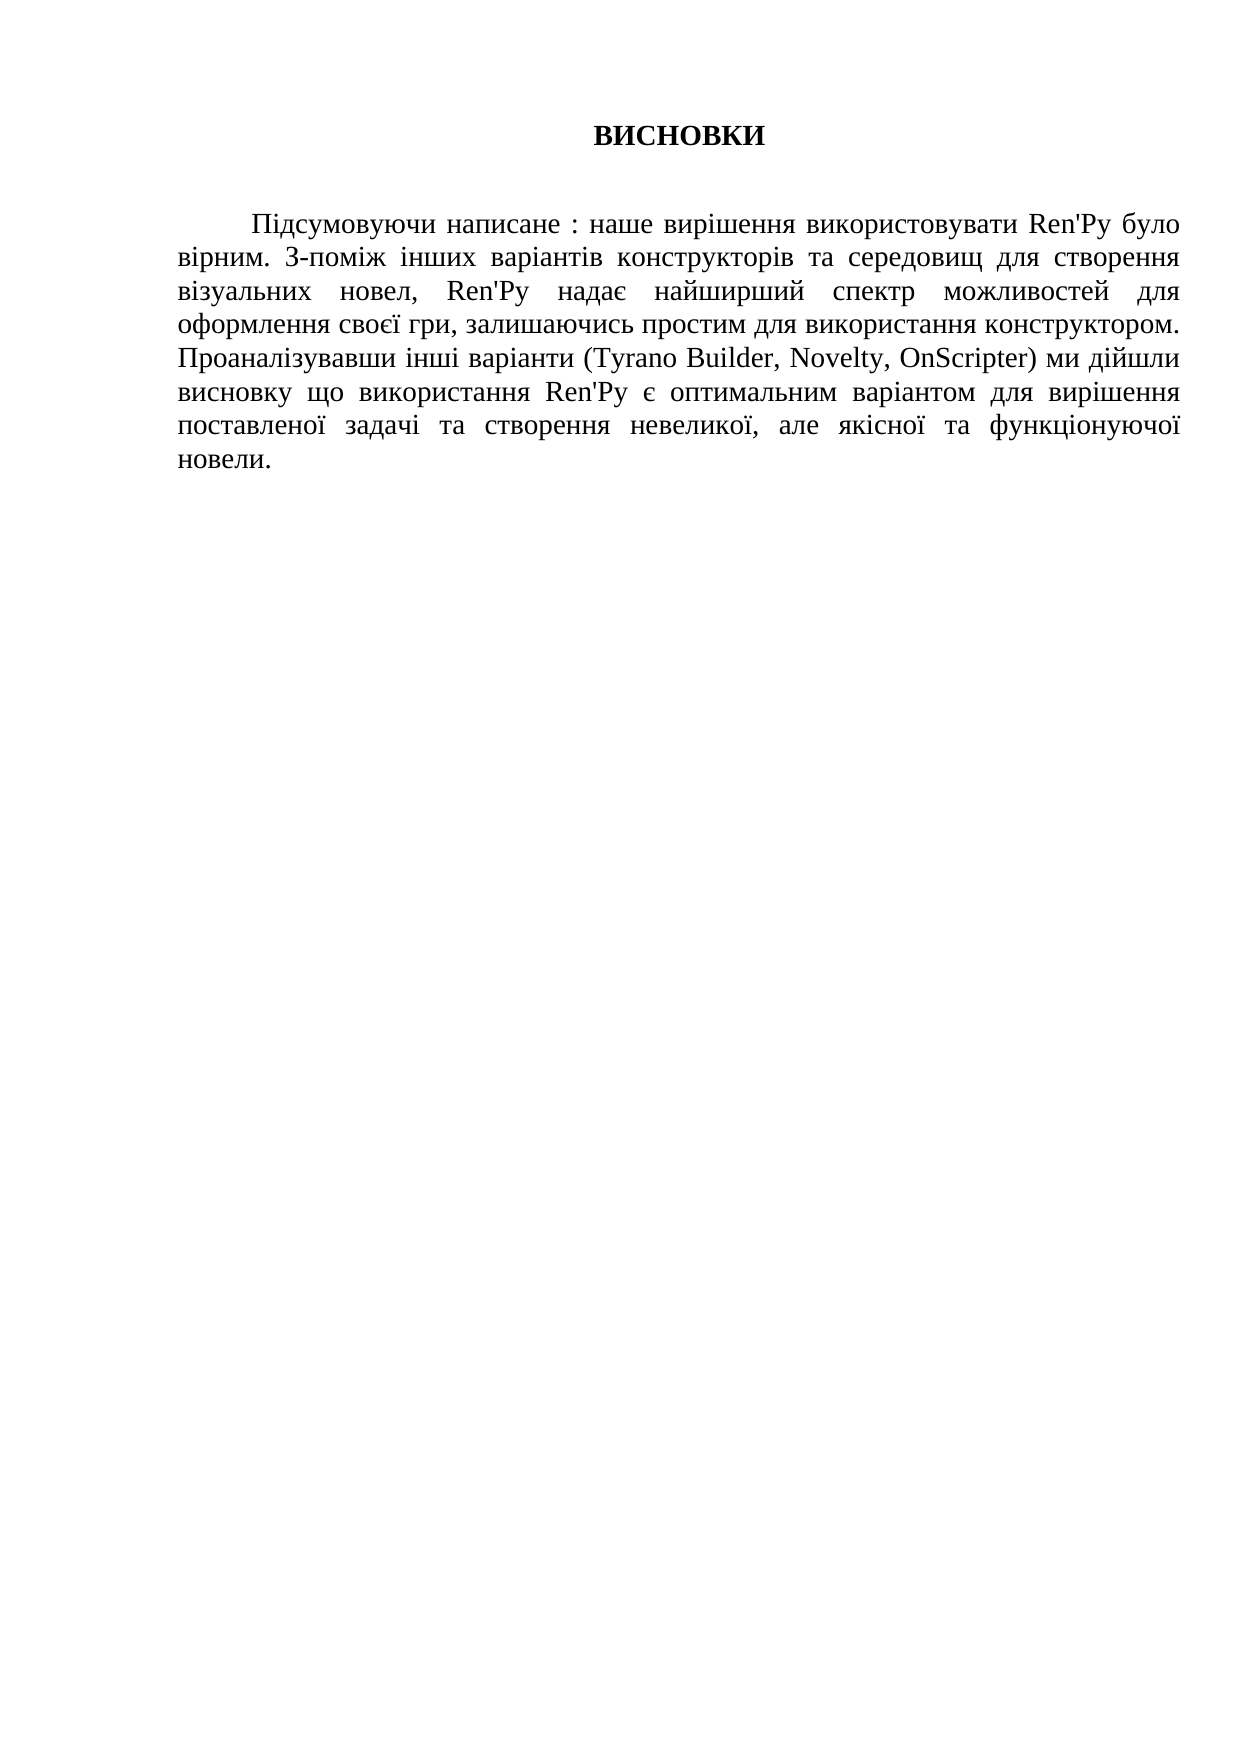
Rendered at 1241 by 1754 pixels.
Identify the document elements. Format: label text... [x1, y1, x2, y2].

text Підсумовуючи написане : наше вирішення використовувати Ren'Py було вірним. З-поміж інших варіантів конструкторів та середовищ для створення візуальних новел, Ren'Py надає найширший спектр можливостей для оформлення своєї гри, залишаючись простим для використання конструктором. Проаналізувавши інші варіанти (Tyrano Builder, Novelty, OnScripter) ми дійшли висновку що використання Ren'Py є оптимальним варіантом для вирішення поставленої задачі та створення невеликої, але якісної та функціонуючої новели. [177, 206, 1181, 474]
subtitle ВИСНОВКИ [177, 118, 1181, 152]
